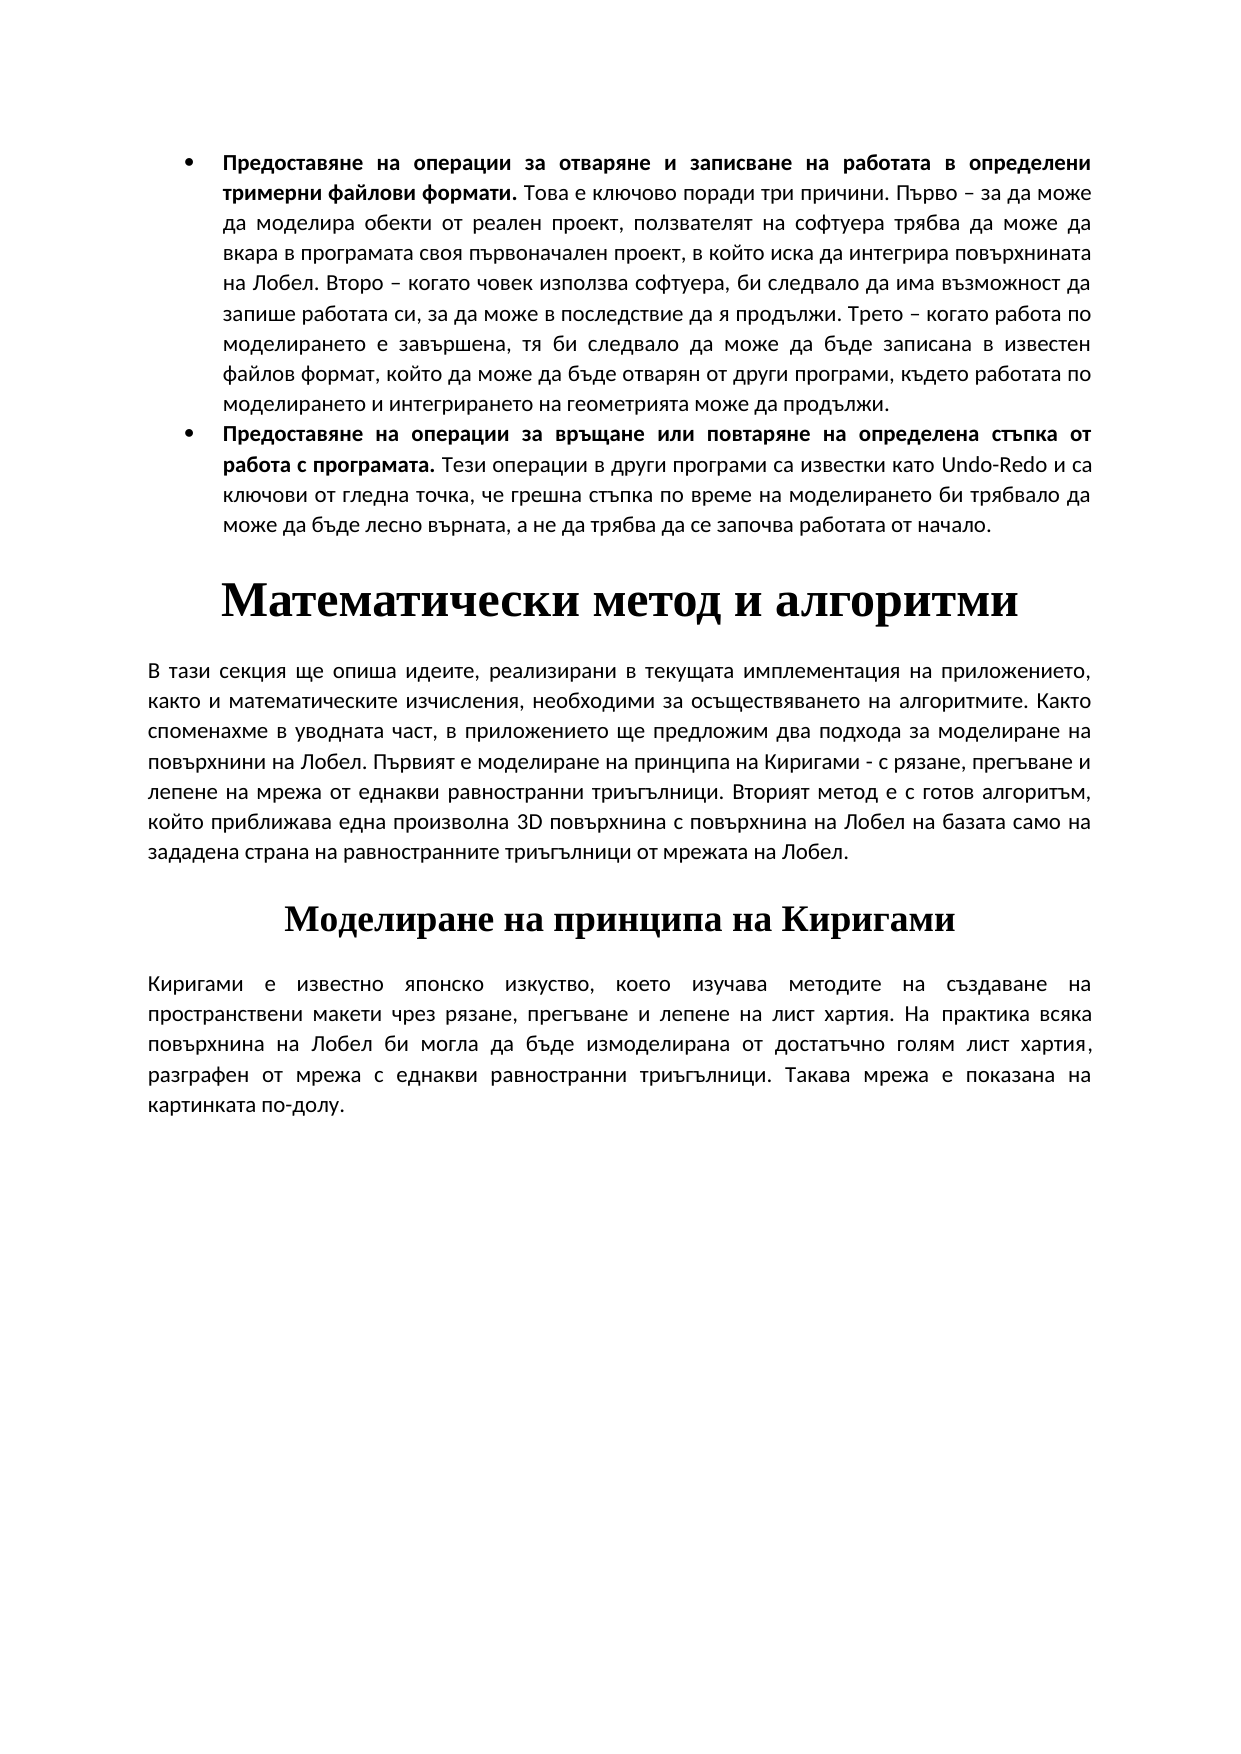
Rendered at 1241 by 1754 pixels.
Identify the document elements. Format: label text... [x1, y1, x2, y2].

text В тази секция ще опиша идеите, реализирани в текущата имплементация на приложението, както и математическите изчисления, необходими за осъществяването на алгоритмите. Както споменахме в уводната част, в приложението ще предложим два подхода за моделиране на повърхнини на Лобел. Първият е моделиране на принципа на Киригами - с рязане, прегъване и лепене на мрежа от еднакви равностранни триъгълници. Вторият метод е с готов алгоритъм, който приближава една произволна 3D повърхнина с повърхнина на Лобел на базата само на зададена страна на равностранните триъгълници от мрежата на Лобел. [148, 656, 1093, 865]
subtitle Моделиране на принципа на Киригами [148, 897, 1093, 940]
list Предоставяне на операции за връщане или повтаряне на определена стъпка от работа с програмата. Тези операции в други програми са известки като Undo-Redo и са ключови от гледна точка, че грешна стъпка по време на моделирането би трябвало да може да бъде лесно върната, а не да трябва да се започва работата от начало. [185, 419, 1093, 538]
list Предоставяне на операции за отваряне и записване на работата в определени тримерни файлови формати. Това е ключово поради три причини. Първо – за да може да моделира обекти от реален проект, ползвателят на софтуера трябва да може да вкара в програмата своя първоначален проект, в който иска да интегрира повърхнината на Лобел. Второ – когато човек използва софтуера, би следвало да има възможност да запише работата си, за да може в последствие да я продължи. Трето – когато работа по моделирането е завършена, тя би следвало да може да бъде записана в известен файлов формат, който да може да бъде отварян от други програми, където работата по моделирането и интегрирането на геометрията може да продължи. [185, 148, 1093, 417]
subtitle Математически метод и алгоритми [148, 569, 1093, 627]
text Киригами е известно японско изкуство, което изучава методите на създаване на пространствени макети чрез рязане, прегъване и лепене на лист хартия. На практика всяка повърхнина на Лобел би могла да бъде измоделирана от достатъчно голям лист хартия, разграфен от мрежа с еднакви равностранни триъгълници. Такава мрежа е показана на картинката по-долу. [148, 969, 1093, 1118]
